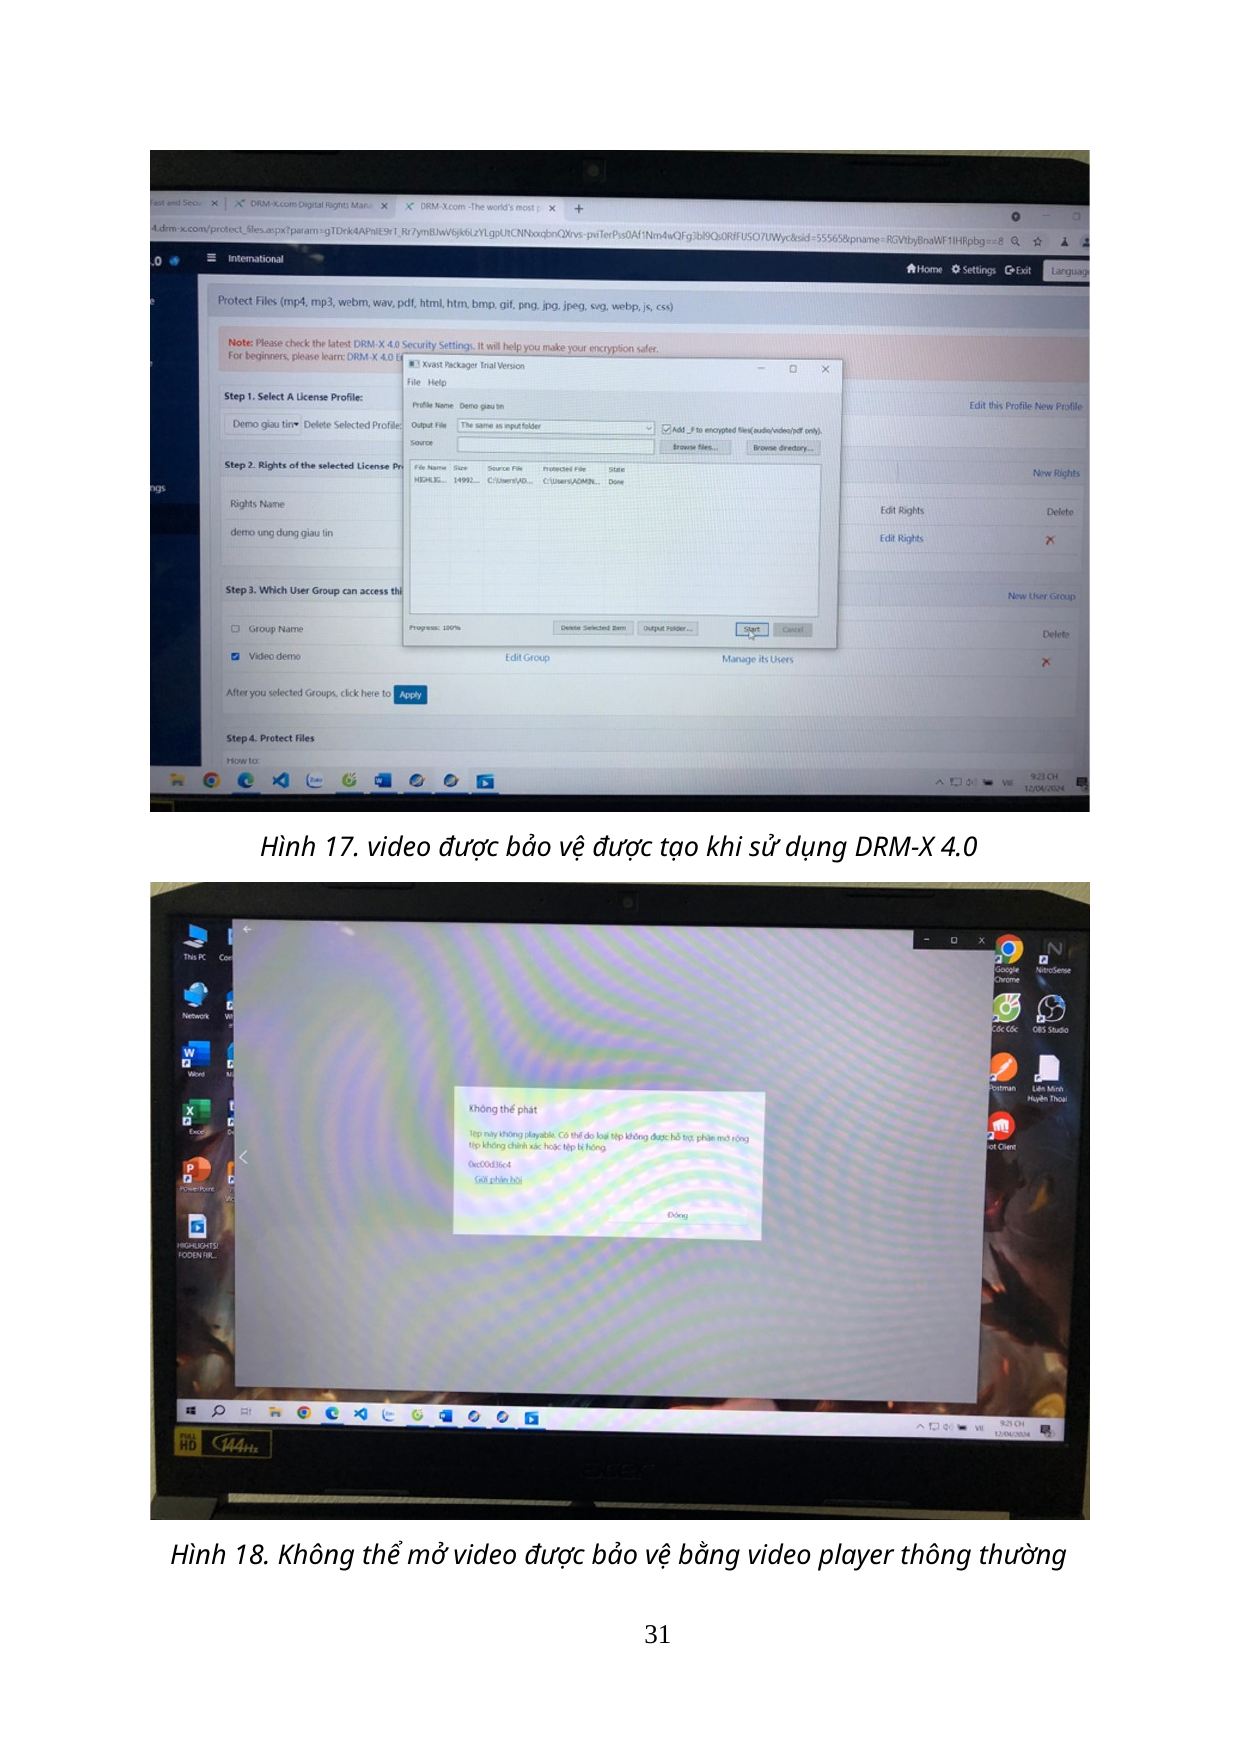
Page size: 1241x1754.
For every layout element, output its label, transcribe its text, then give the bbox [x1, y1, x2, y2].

picture [150, 150, 1090, 812]
text Hình 18. Không thể mở video được bảo vệ bằng video player thông thường [150, 1535, 1090, 1572]
text Hình 17. video được bảo vệ được tạo khi sử dụng DRM-X 4.0 [150, 827, 1090, 864]
picture [150, 882, 1090, 1520]
